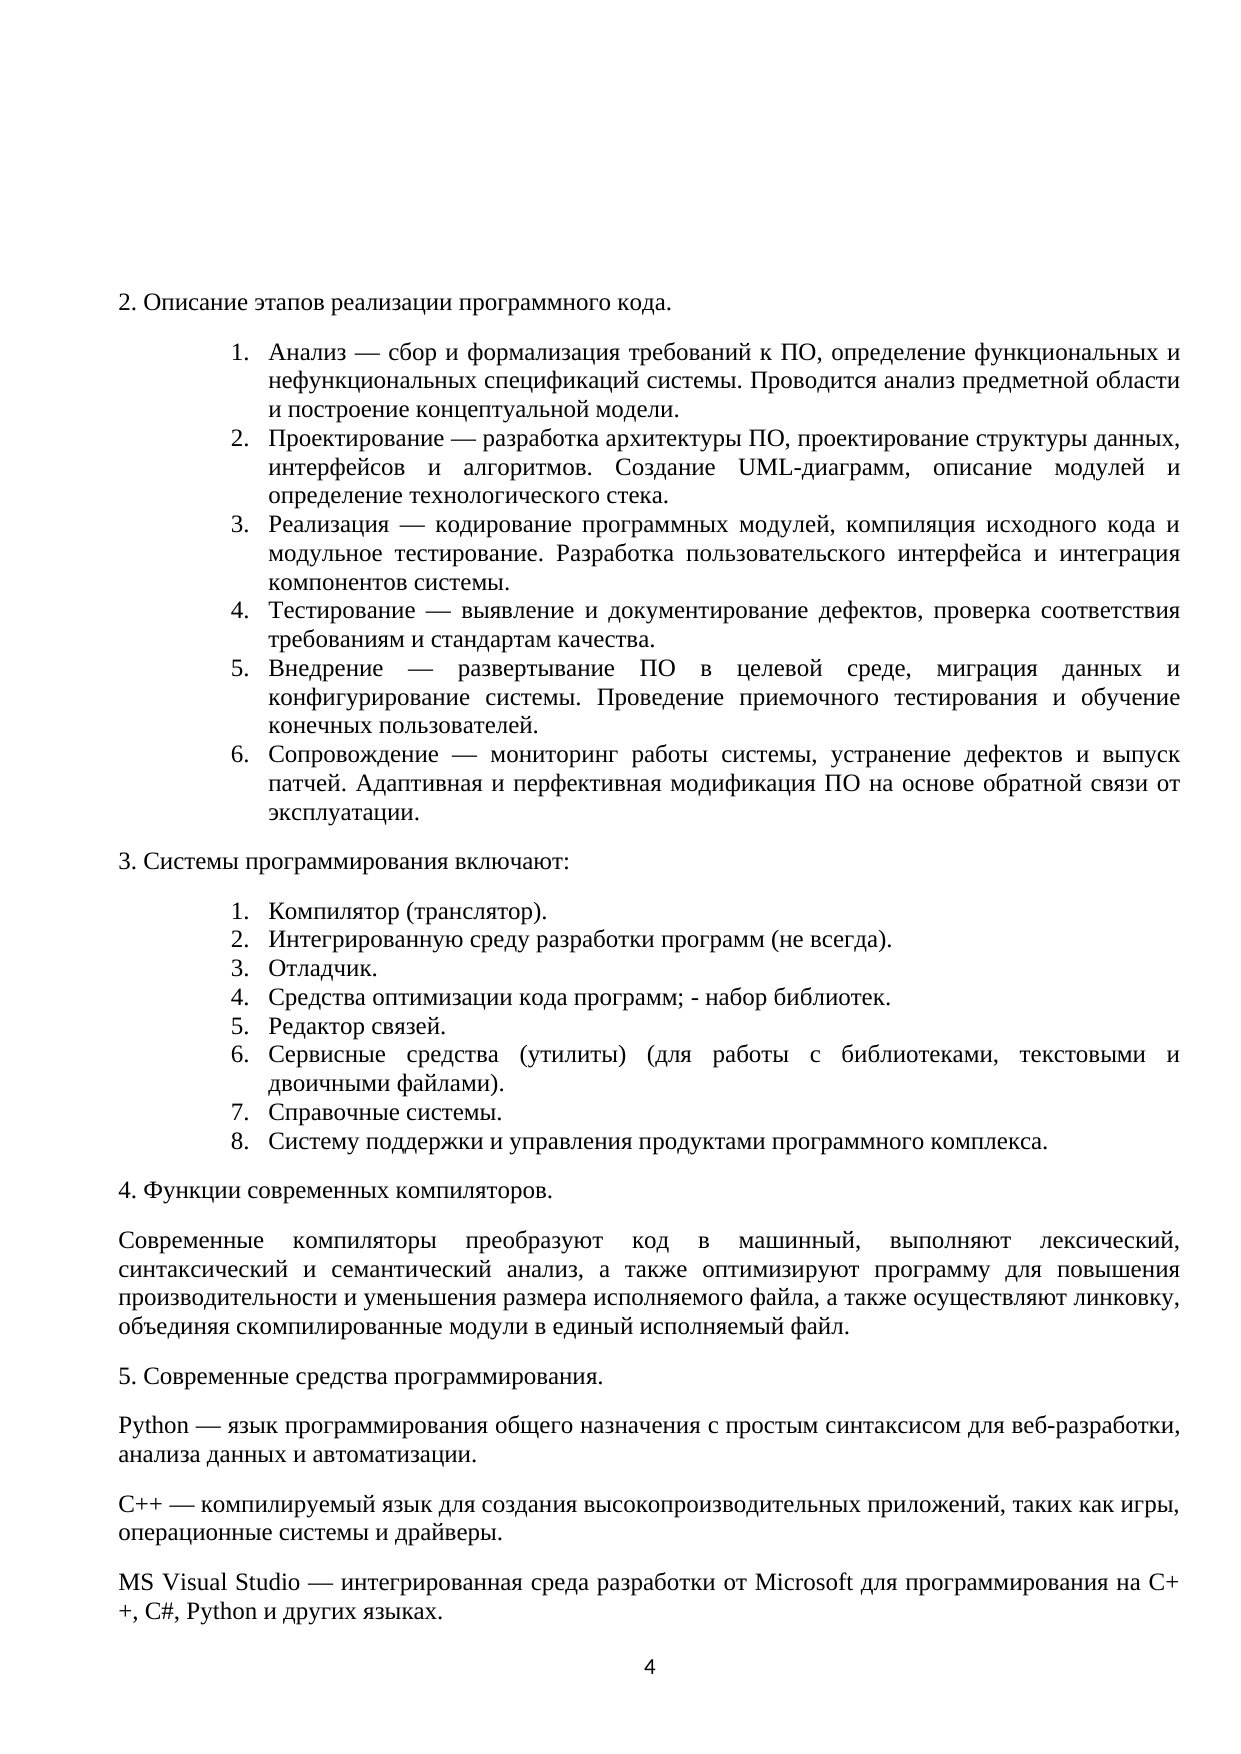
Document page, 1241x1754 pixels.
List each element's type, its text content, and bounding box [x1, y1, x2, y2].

text C++ — компилируемый язык для создания высокопроизводительных приложений, таких как игры, операционные системы и драйверы. [118, 1489, 1181, 1546]
list Интегрированную среду разработки программ (не всегда). [231, 924, 1181, 953]
list Внедрение — развертывание ПО в целевой среде, миграция данных и конфигурирование системы. Проведение приемочного тестирования и обучение конечных пользователей. [231, 653, 1181, 739]
text Python — язык программирования общего назначения с простым синтаксисом для веб-разработки, анализа данных и автоматизации. [118, 1410, 1181, 1468]
list Средства оптимизации кода программ; - набор библиотек. [231, 982, 1181, 1011]
text 5. Современные средства программирования. [118, 1361, 1181, 1389]
list Тестирование — выявление и документирование дефектов, проверка соответствия требованиям и стандартам качества. [231, 595, 1181, 653]
text MS Visual Studio — интегрированная среда разработки от Microsoft для программирования на C++, C#, Python и других языках. [118, 1567, 1181, 1624]
list Сервисные средства (утилиты) (для работы с библиотеками, текстовыми и двоичными файлами). [231, 1039, 1181, 1097]
text 4. Функции современных компиляторов. [118, 1175, 1181, 1204]
list Редактор связей. [231, 1011, 1181, 1039]
list Анализ — сбор и формализация требований к ПО, определение функциональных и нефункциональных спецификаций системы. Проводится анализ предметной области и построение концептуальной модели. [231, 337, 1181, 423]
list Компилятор (транслятор). [231, 896, 1181, 924]
text 3. Системы программирования включают: [118, 846, 1181, 875]
text 2. Описание этапов реализации программного кода. [118, 287, 1181, 316]
list Отладчик. [231, 953, 1181, 982]
list Проектирование — разработка архитектуры ПО, проектирование структуры данных, интерфейсов и алгоритмов. Создание UML-диаграмм, описание модулей и определение технологического стека. [231, 423, 1181, 509]
list Сопровождение — мониторинг работы системы, устранение дефектов и выпуск патчей. Адаптивная и перфективная модификация ПО на основе обратной связи от эксплуатации. [231, 739, 1181, 825]
list Справочные системы. [231, 1097, 1181, 1126]
list Систему поддержки и управления продуктами программного комплекса. [231, 1126, 1181, 1154]
text Современные компиляторы преобразуют код в машинный, выполняют лексический, синтаксический и семантический анализ, а также оптимизируют программу для повышения производительности и уменьшения размера исполняемого файла, а также осуществляют линковку, объединяя скомпилированные модули в единый исполняемый файл. [118, 1225, 1181, 1340]
list Реализация — кодирование программных модулей, компиляция исходного кода и модульное тестирование. Разработка пользовательского интерфейса и интеграция компонентов системы. [231, 509, 1181, 595]
